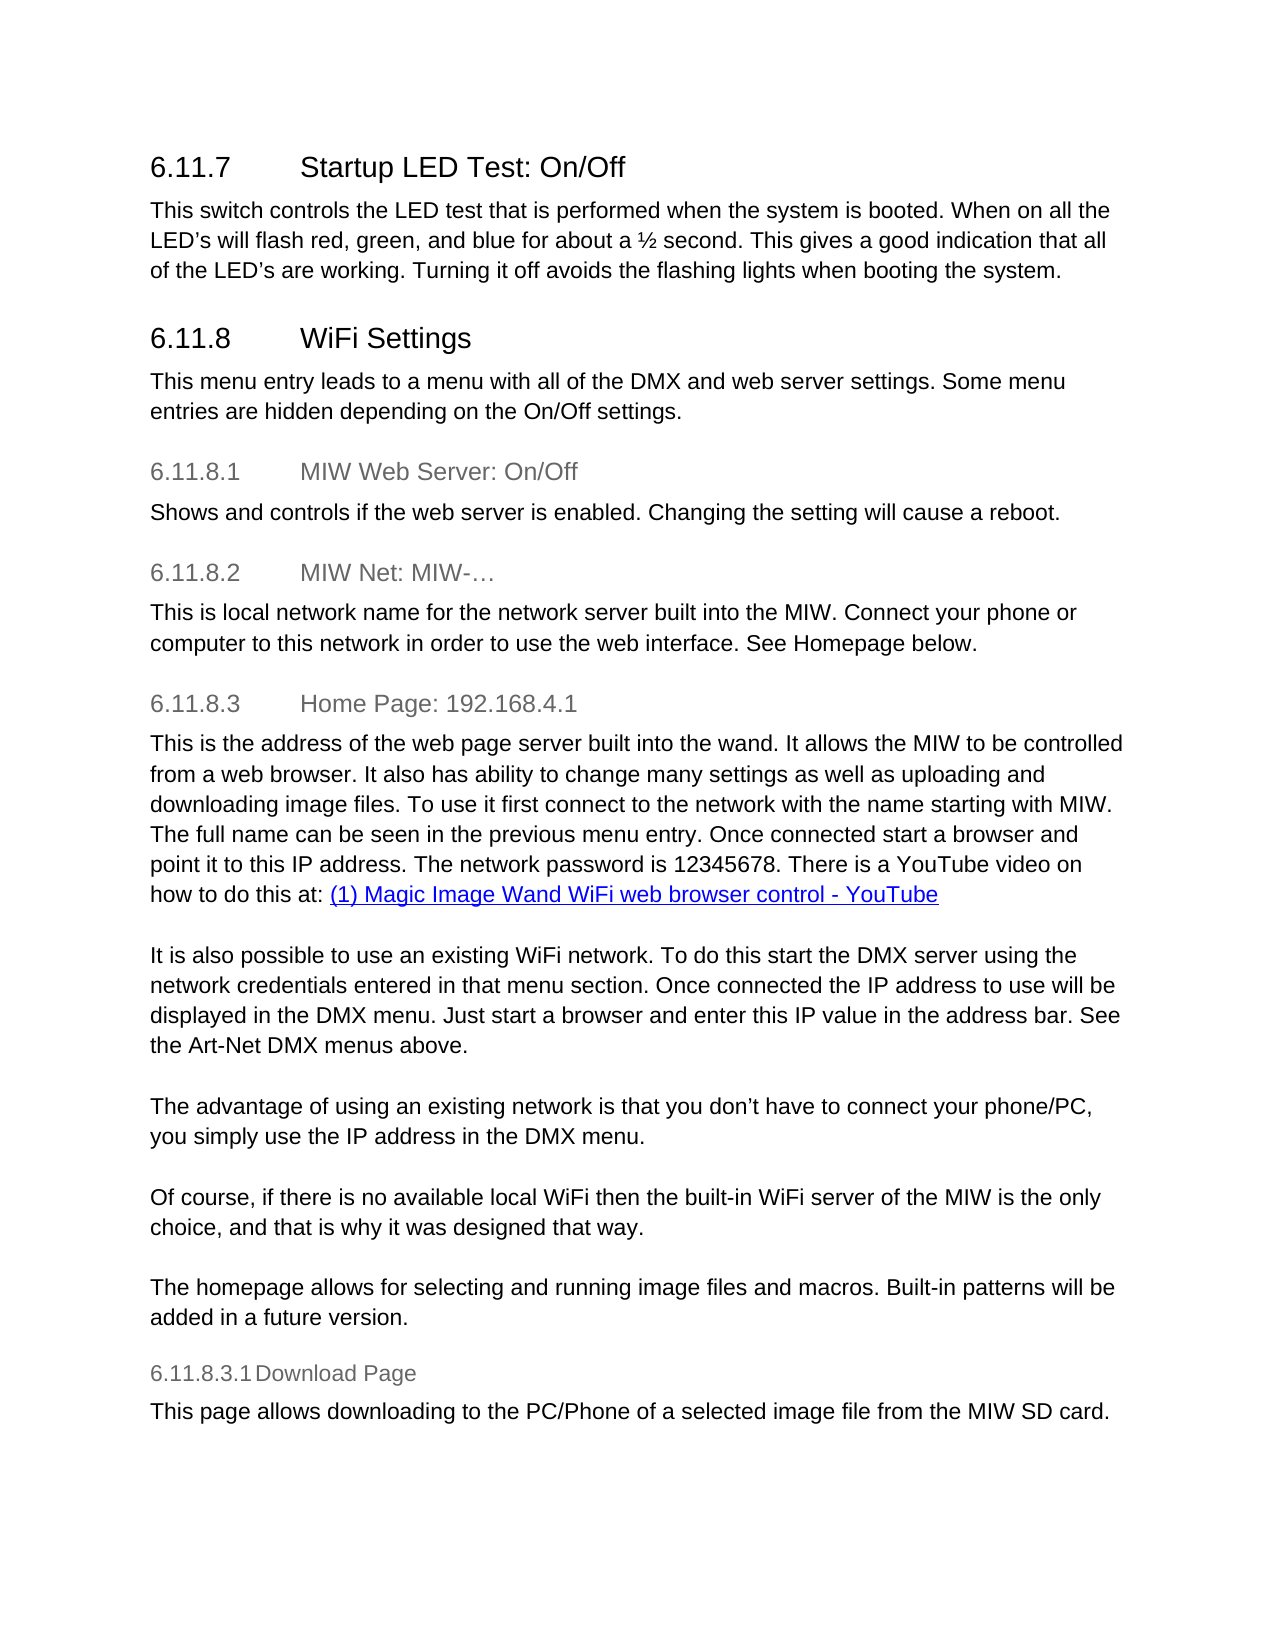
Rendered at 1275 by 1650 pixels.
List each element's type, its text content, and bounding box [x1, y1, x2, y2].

text Of course, if there is no available local WiFi then the built-in WiFi server of the MIW is the only choice, and that is why it was designed that way. [150, 1183, 1125, 1240]
text The homepage allows for selecting and running image files and macros. Built-in patterns will be added in a future version. [150, 1274, 1125, 1331]
subtitle MIW Net: MIW-… [150, 558, 1125, 587]
subtitle Download Page [150, 1359, 1125, 1386]
text The advantage of using an existing network is that you don’t have to connect your phone/PC, you simply use the IP address in the DMX menu. [150, 1093, 1125, 1149]
text This menu entry leads to a menu with all of the DMX and web server settings. Some menu entries are hidden depending on the On/Off settings. [150, 368, 1125, 424]
subtitle Home Page: 192.168.4.1 [150, 689, 1125, 718]
text This page allows downloading to the PC/Phone of a selected image file from the MIW SD card. [150, 1398, 1125, 1424]
text This is the address of the web page server built into the wand. It allows the MIW to be controlled from a web browser. It also has ability to change many settings as well as uploading and downloading image files. To use it first connect to the network with the name starting with MIW. The full name can be seen in the previous menu entry. Once connected start a browser and point it to this IP address. The network password is 12345678. There is a YouTube video on how to do this at: (1) Magic Image Wand WiFi web browser control - YouTube [150, 730, 1125, 908]
subtitle WiFi Settings [150, 321, 1125, 354]
text This is local network name for the network server built into the MIW. Connect your phone or computer to this network in order to use the web interface. See Homepage below. [150, 599, 1125, 656]
text Shows and controls if the web server is enabled. Changing the setting will cause a reboot. [150, 499, 1125, 525]
text It is also possible to use an existing WiFi network. To do this start the DMX server using the network credentials entered in that menu section. Once connected the IP address to use will be displayed in the DMX menu. Just start a browser and enter this IP value in the address bar. See the Art-Net DMX menus above. [150, 942, 1125, 1059]
text This switch controls the LED test that is performed when the system is booted. When on all the LED’s will flash red, green, and blue for about a ½ second. This gives a good indication that all of the LED’s are working. Turning it off avoids the flashing lights when booting the system. [150, 197, 1125, 284]
subtitle Startup LED Test: On/Off [150, 150, 1125, 183]
subtitle MIW Web Server: On/Off [150, 457, 1125, 486]
